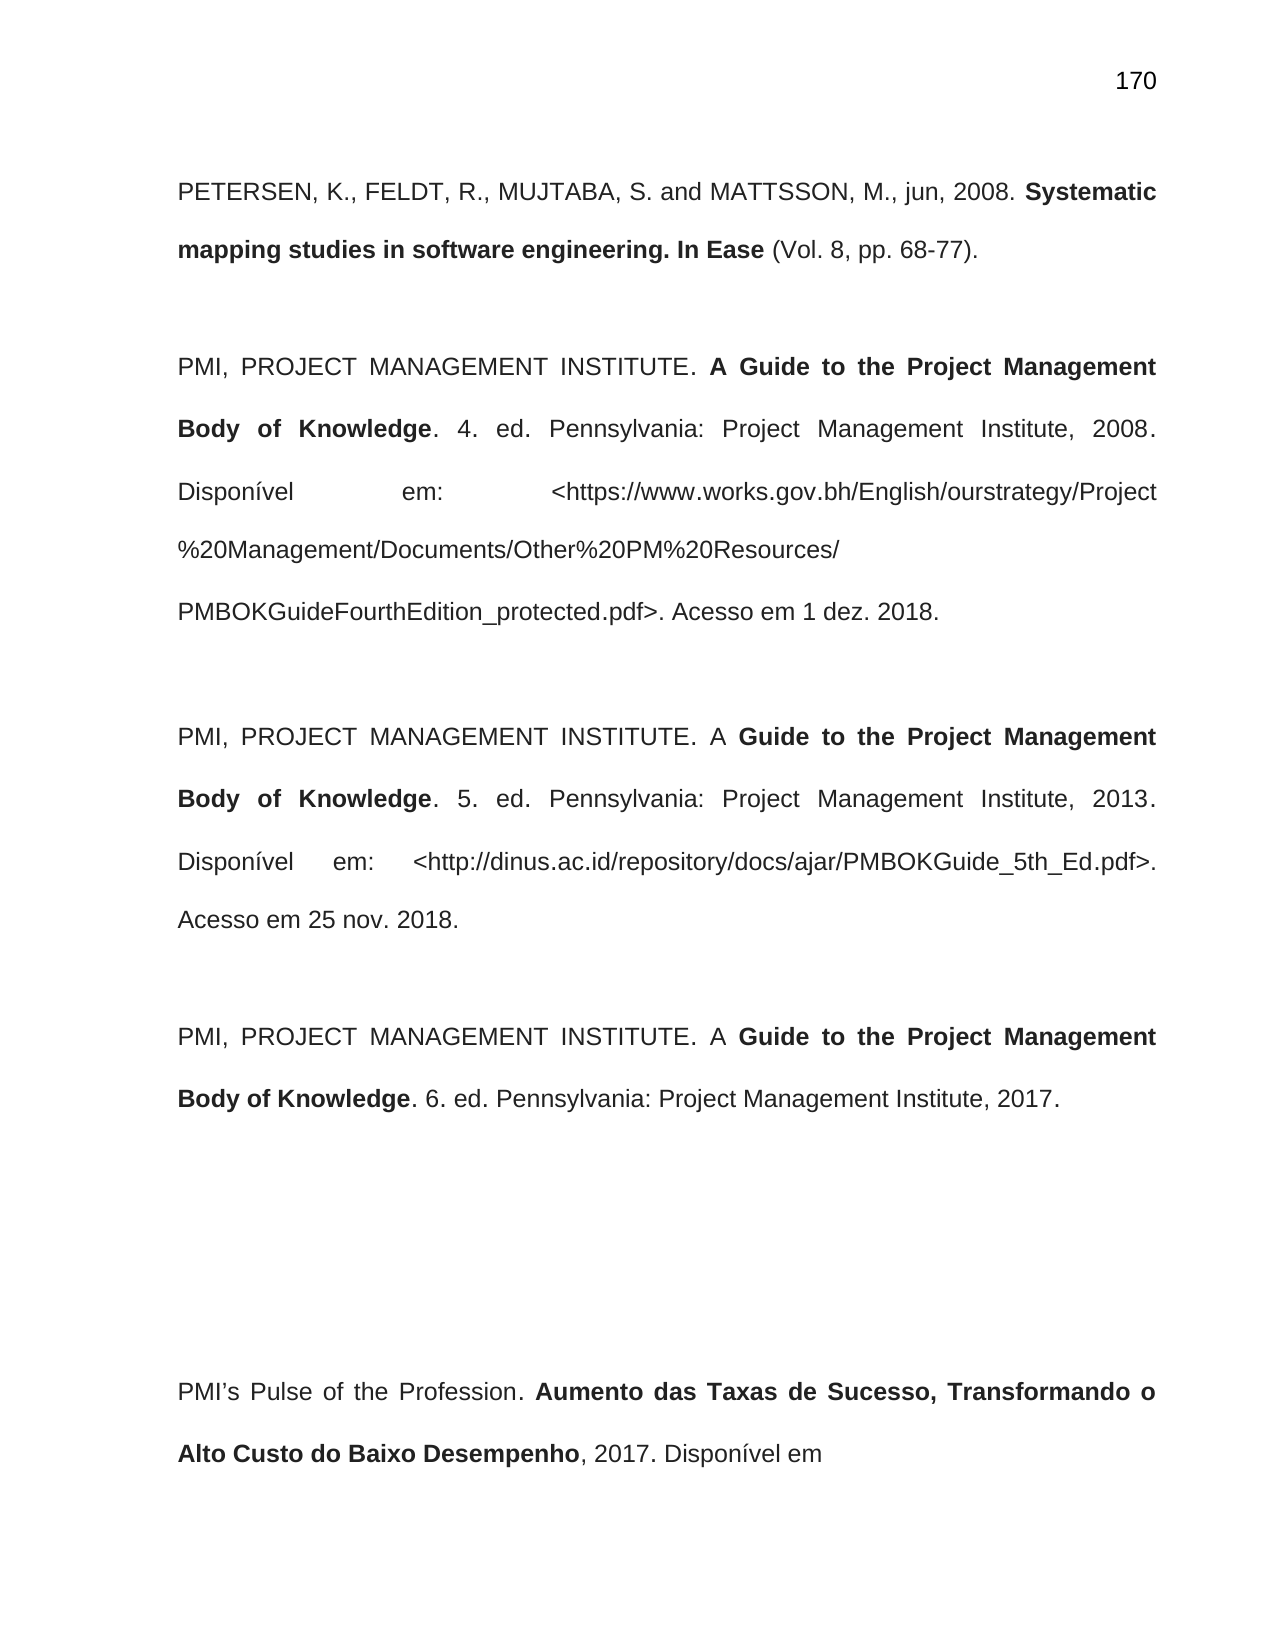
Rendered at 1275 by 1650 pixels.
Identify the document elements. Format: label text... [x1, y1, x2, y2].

text PMI, PROJECT MANAGEMENT INSTITUTE. A Guide to the Project Management Body of Knowledge. 6. ed. Pennsylvania: Project Management Institute, 2017. [177, 1020, 1157, 1113]
text PMI, PROJECT MANAGEMENT INSTITUTE. A Guide to the Project Management Body of Knowledge. 5. ed. Pennsylvania: Project Management Institute, 2013. Disponível em: <http://dinus.ac.id/repository/docs/ajar/PMBOKGuide_5th_Ed.pdf>. Acesso em 25 nov. 2018. [177, 720, 1157, 933]
text PETERSEN, K., FELDT, R., MUJTABA, S. and MATTSSON, M., jun, 2008. Systematic mapping studies in software engineering. In Ease (Vol. 8, pp. 68-77). [177, 206, 1157, 263]
text PMI’s Pulse of the Profession. Aumento das Taxas de Sucesso, Transformando o Alto Custo do Baixo Desempenho, 2017. Disponível em [177, 1405, 1157, 1468]
text PMI, PROJECT MANAGEMENT INSTITUTE. A Guide to the Project Management Body of Knowledge. 4. ed. Pennsylvania: Project Management Institute, 2008. Disponível em: <https://www.works.gov.bh/English/ourstrategy/Project%20Management/Documents/Other%20PM%20Resources/PMBOKGuideFourthEdition_protected.pdf>. Acesso em 1 dez. 2018. [177, 350, 1157, 626]
